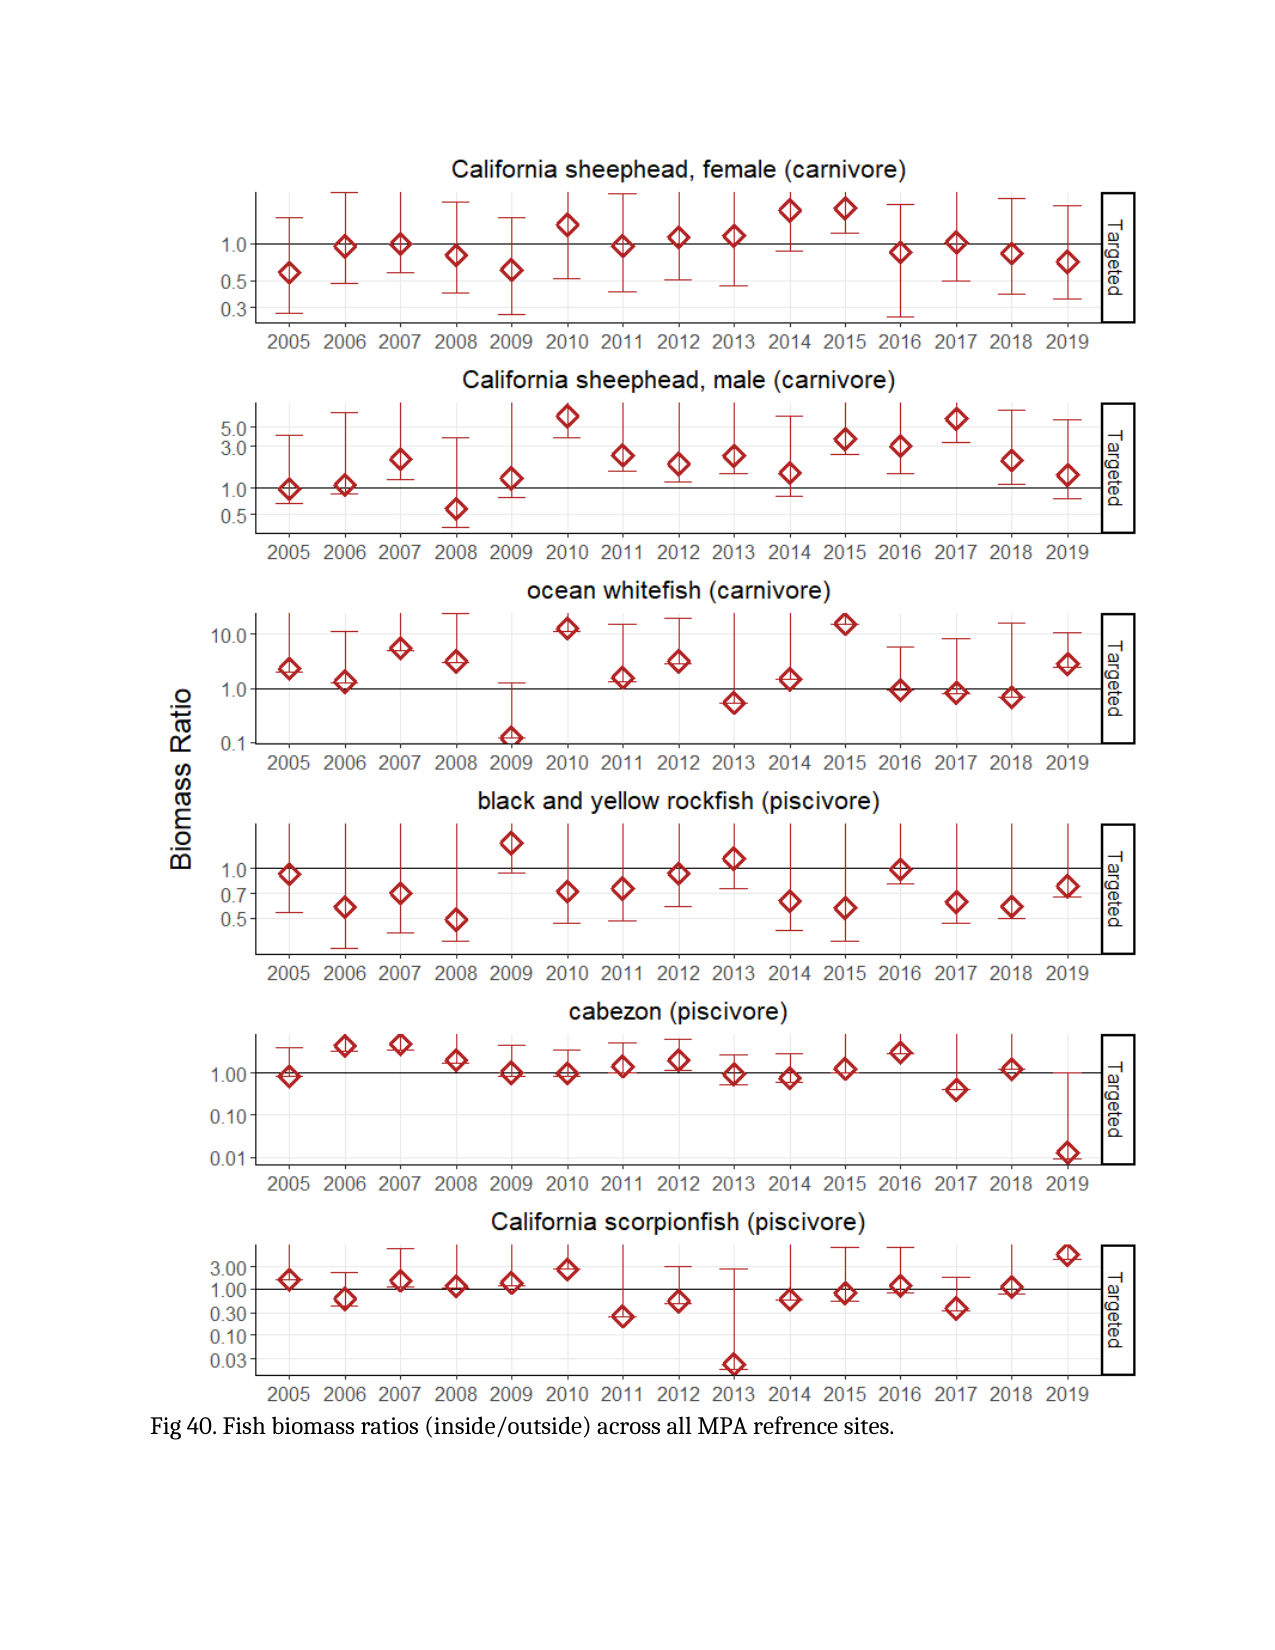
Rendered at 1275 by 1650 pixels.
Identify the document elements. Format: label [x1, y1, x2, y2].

picture [168, 150, 1144, 1412]
text [150, 150, 1125, 1441]
